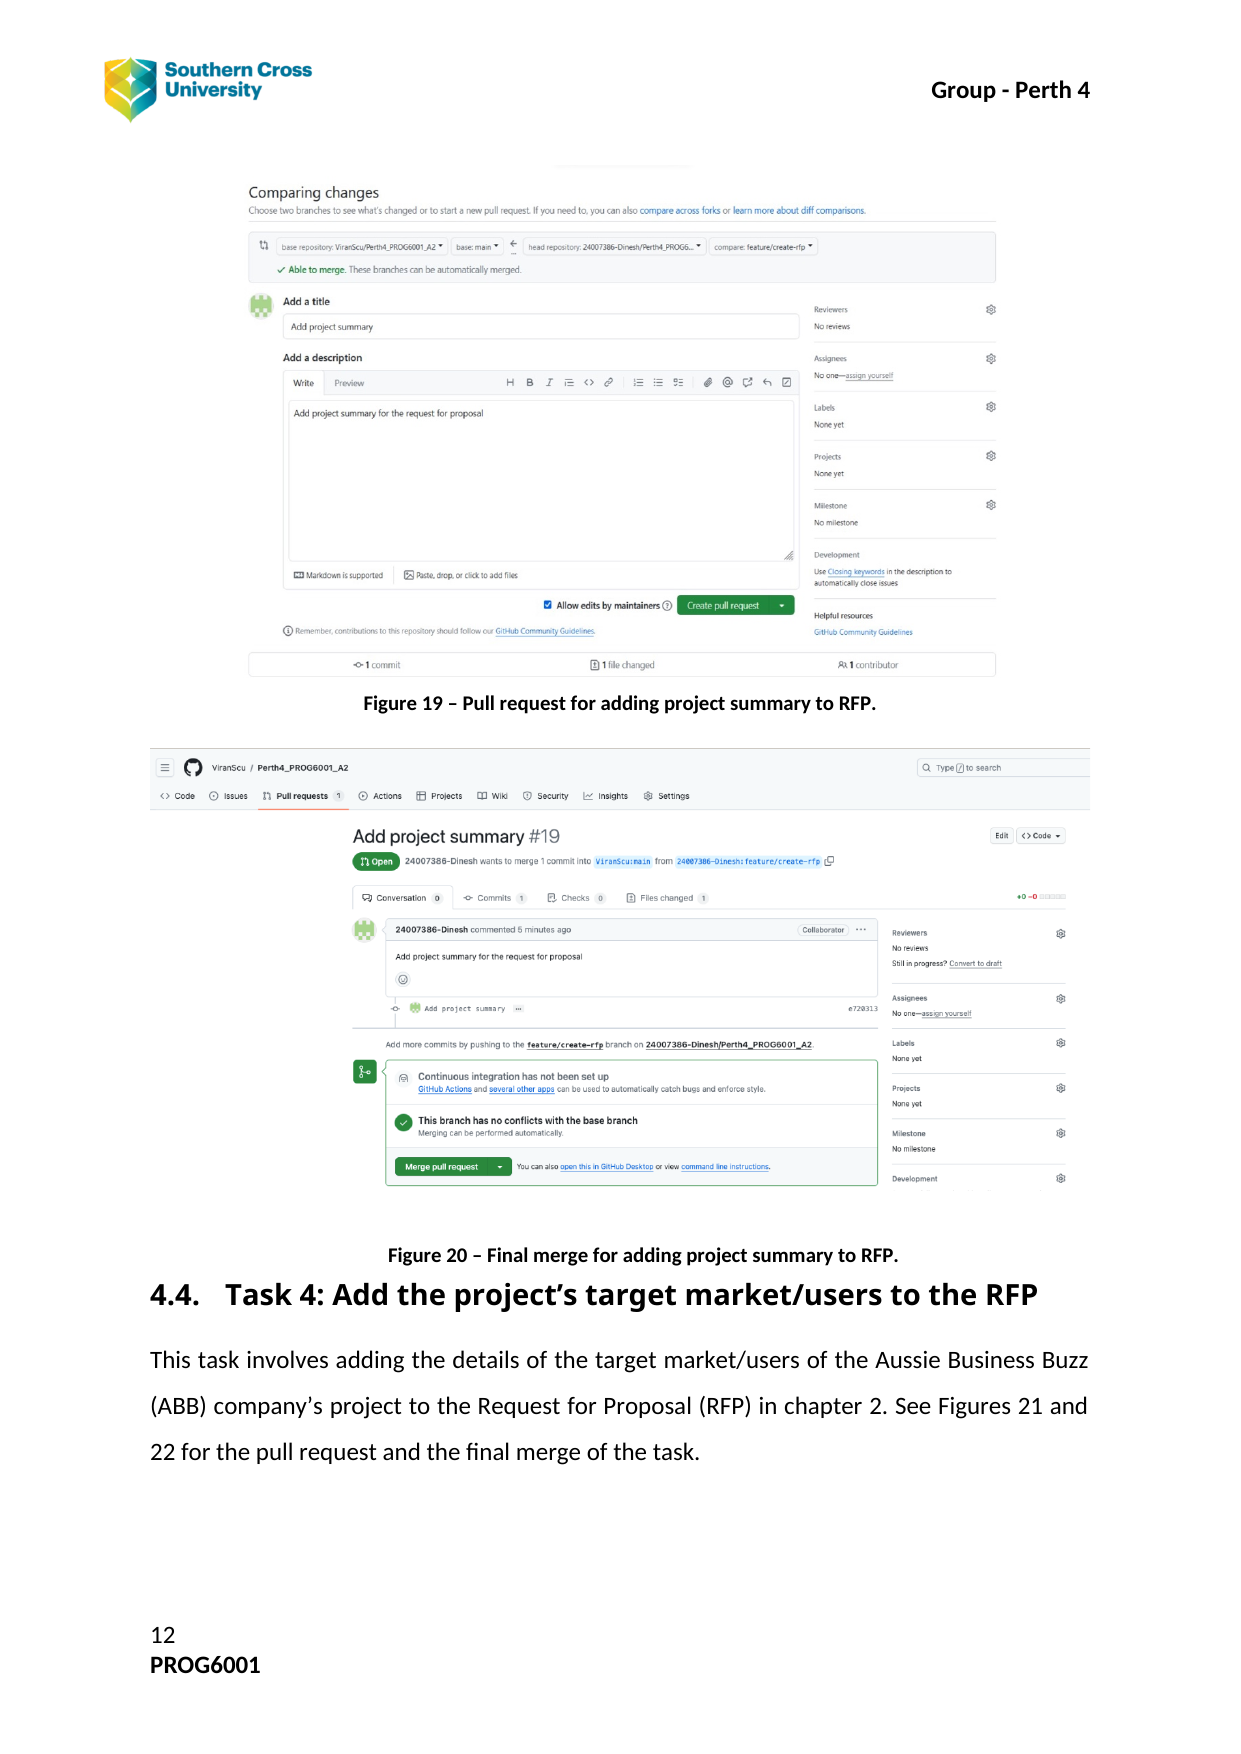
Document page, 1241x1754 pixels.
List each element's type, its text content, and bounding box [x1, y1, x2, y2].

subtitle Task 4: Add the project’s target market/users to the RFP [150, 1225, 1090, 1314]
text This task involves adding the details of the target market/users of the Aussie Business Buzz (ABB) company’s project to the Request for Proposal (RFP) in chapter 2. See Figures 21 and 22 for the pull request and the final merge of the task. [150, 1344, 1090, 1466]
picture [150, 748, 1091, 1191]
picture [98, 54, 326, 129]
picture [150, 165, 1091, 681]
